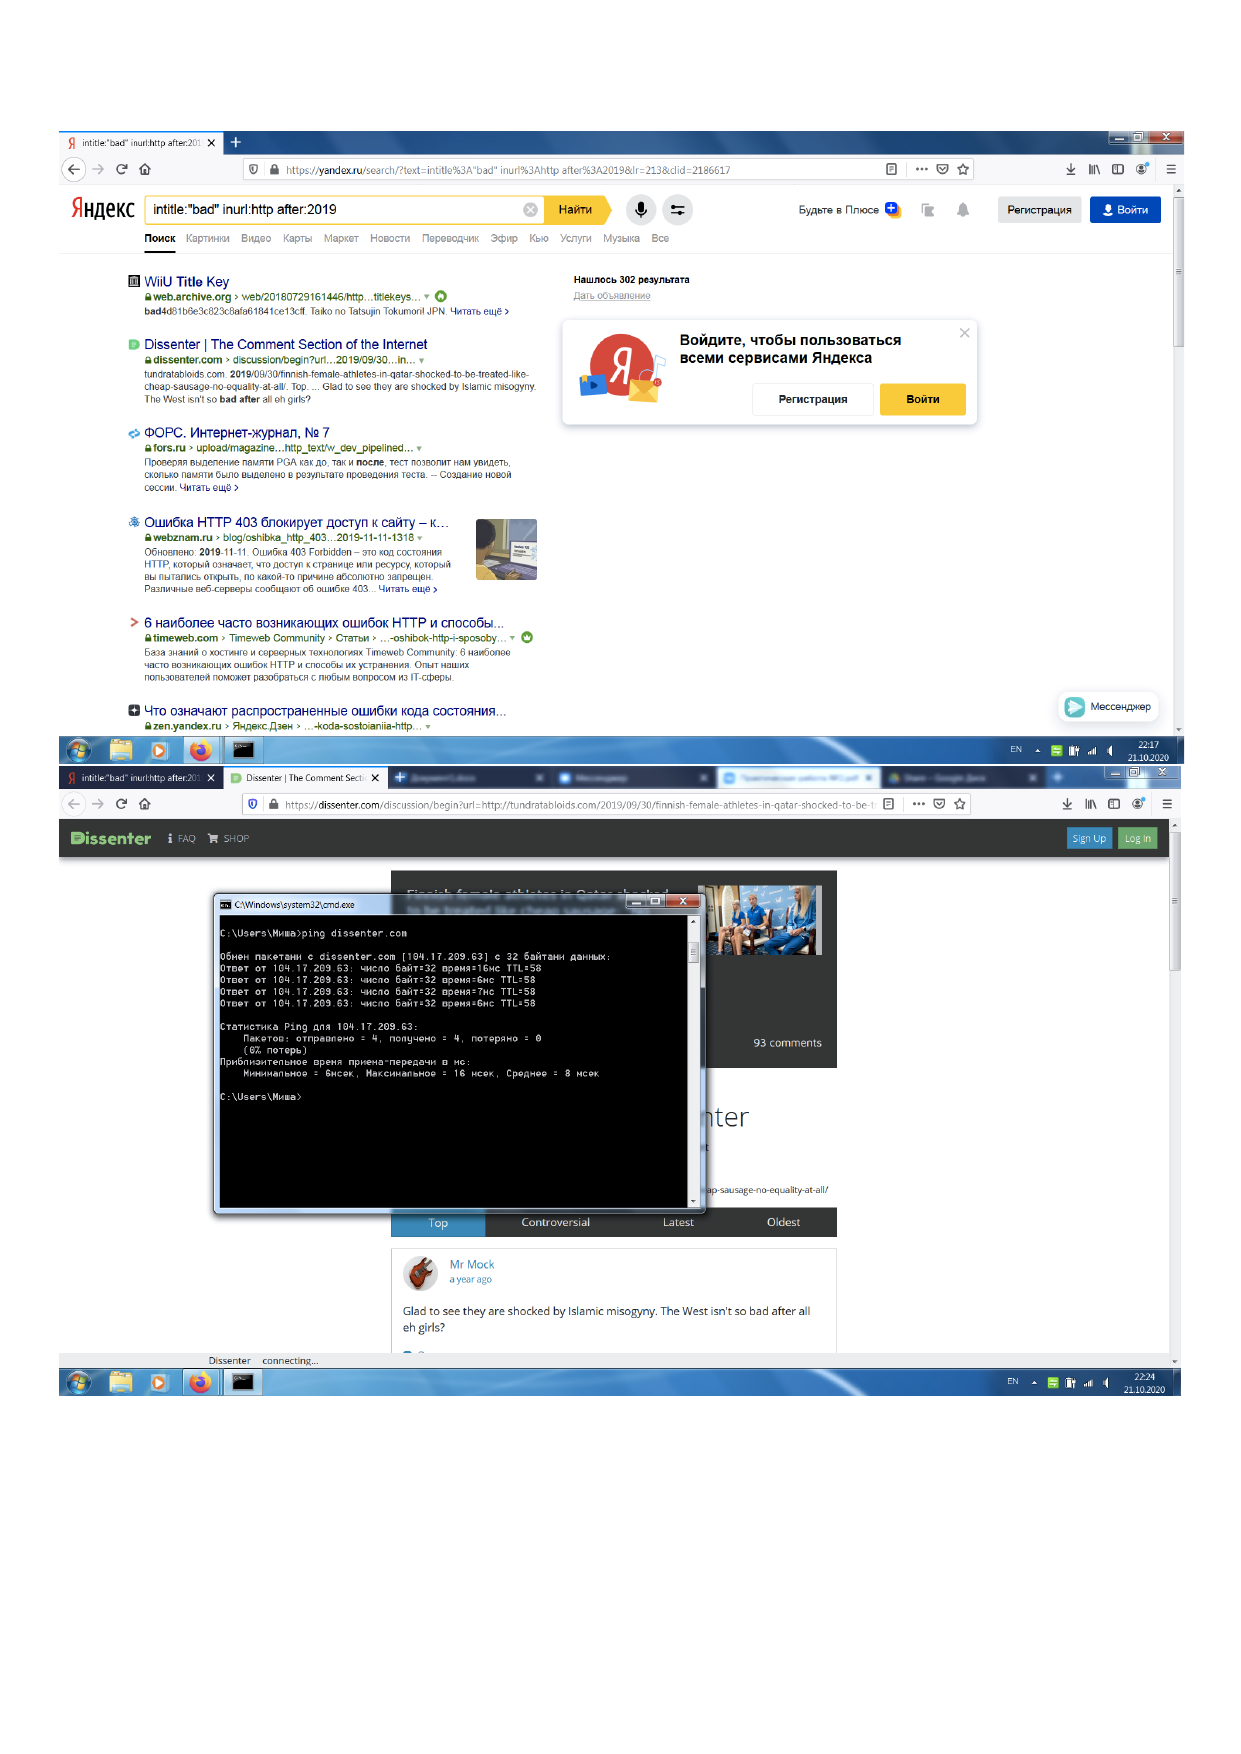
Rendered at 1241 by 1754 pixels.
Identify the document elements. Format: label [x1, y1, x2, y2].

picture [59, 131, 1185, 764]
picture [59, 766, 1181, 1396]
